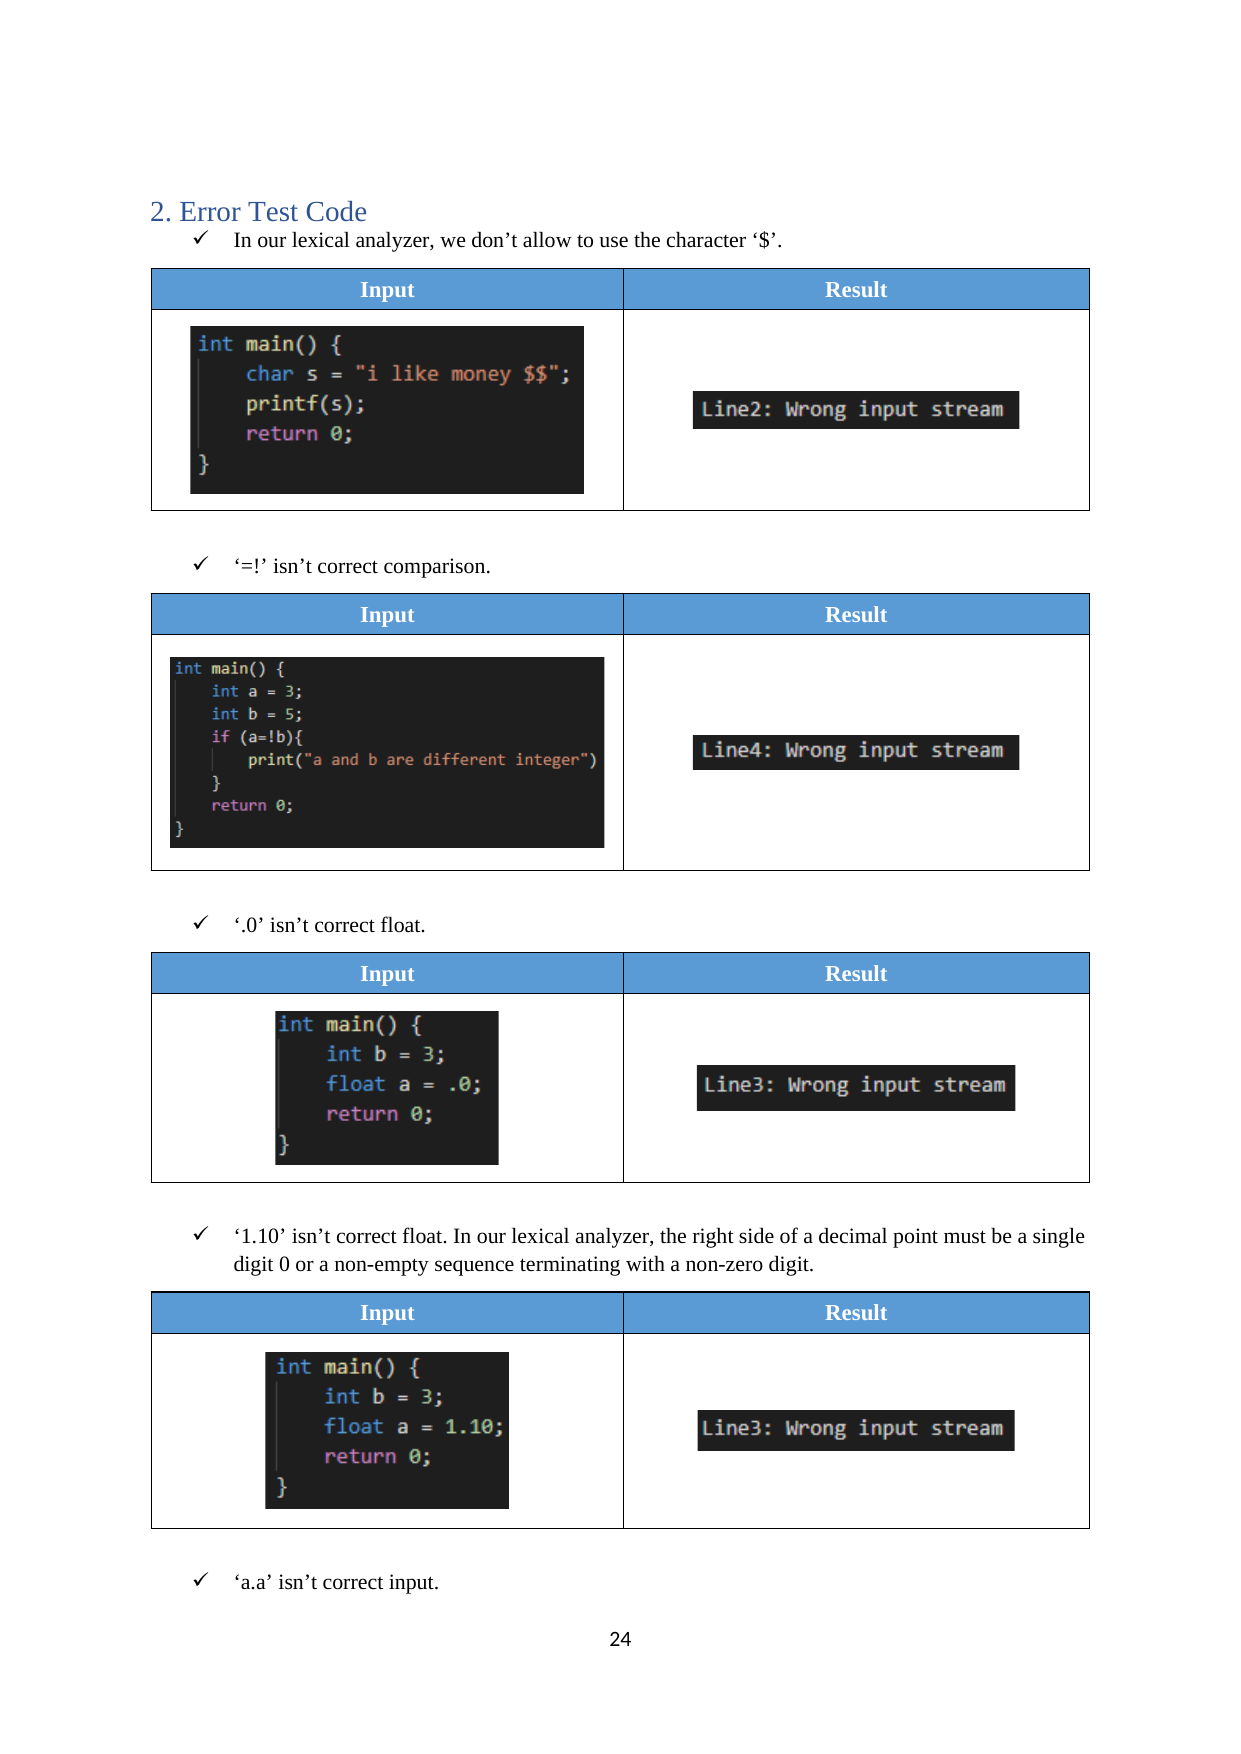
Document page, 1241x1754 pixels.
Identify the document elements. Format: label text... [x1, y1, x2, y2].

table_header Input [152, 1293, 623, 1333]
table_header Result [624, 953, 1089, 993]
list ‘a.a’ isn’t correct input. [192, 1569, 1090, 1594]
table_header Result [624, 594, 1089, 634]
table_header Input [152, 953, 623, 993]
table_header Result [624, 1293, 1089, 1333]
table_cell [624, 635, 1089, 870]
picture [692, 735, 1020, 770]
picture [697, 1410, 1015, 1451]
table_header Input [152, 594, 623, 634]
subtitle 2. Error Test Code [150, 194, 1090, 227]
picture [696, 1065, 1016, 1111]
table_cell [624, 1334, 1089, 1528]
picture [190, 326, 584, 494]
list ‘1.10’ isn’t correct float. In our lexical analyzer, the right side of a decimal point must be a single digit 0 or a non-empty sequence terminating with a non-zero digit. [192, 1223, 1090, 1276]
picture [265, 1352, 509, 1509]
table_cell [152, 635, 623, 870]
table_cell [152, 994, 623, 1182]
list ‘=!’ isn’t correct comparison. [192, 553, 1090, 578]
picture [275, 1011, 499, 1165]
table_cell [624, 994, 1089, 1182]
list ‘.0’ isn’t correct float. [192, 912, 1090, 937]
picture [170, 657, 605, 848]
table_cell [624, 310, 1089, 510]
table_header Result [624, 269, 1089, 309]
table_cell [152, 1334, 623, 1528]
list In our lexical analyzer, we don’t allow to use the character ‘$’. [192, 227, 1090, 253]
table_cell [152, 310, 623, 510]
table_header Input [152, 269, 623, 309]
picture [692, 391, 1020, 429]
